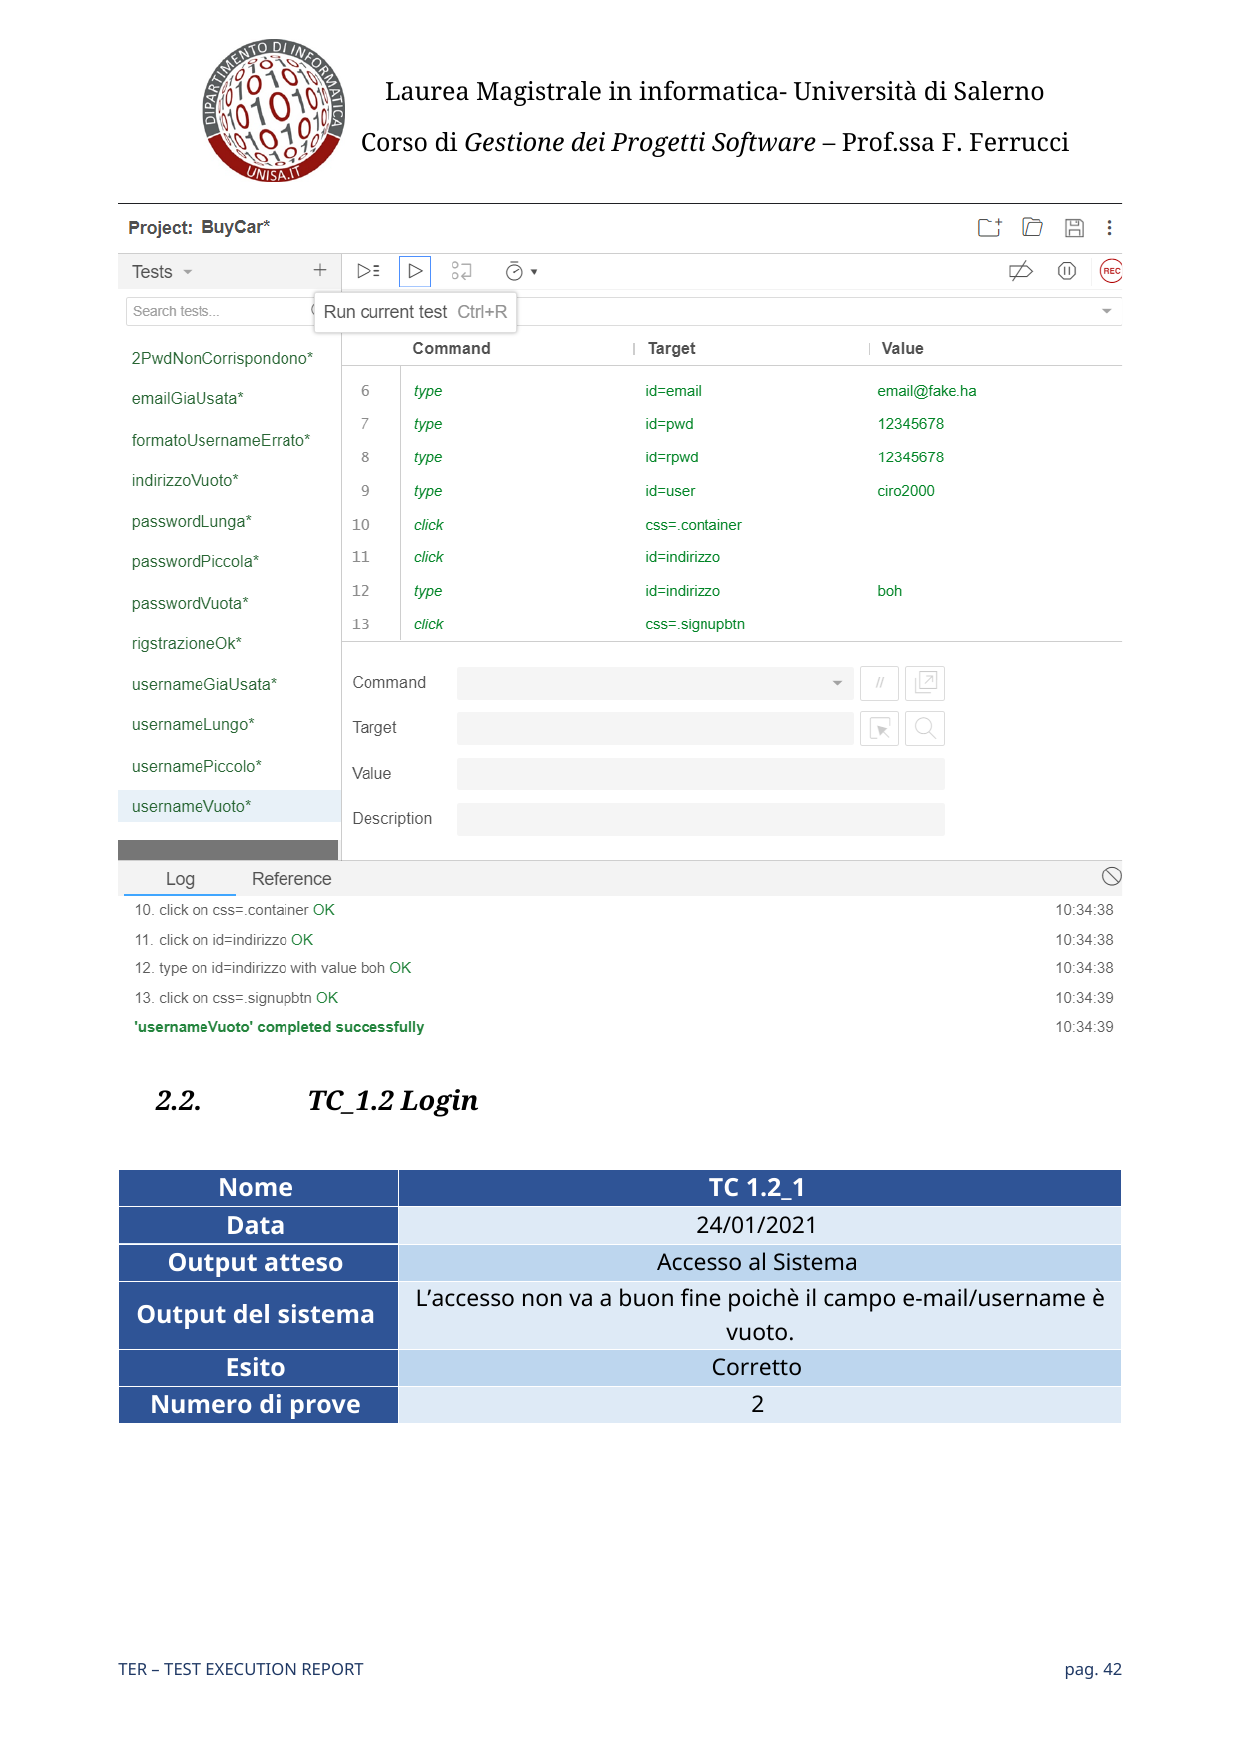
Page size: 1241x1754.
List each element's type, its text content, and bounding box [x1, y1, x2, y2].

table_header TC 1.2_1 [399, 1170, 1121, 1206]
table_header Nome [119, 1170, 398, 1206]
table_cell 2 [399, 1387, 1121, 1423]
picture [118, 203, 1123, 1038]
table_cell Output atteso [119, 1245, 398, 1281]
table_cell Accesso al Sistema [399, 1245, 1121, 1281]
table_cell Numero di prove [119, 1387, 398, 1423]
table_cell L’accesso non va a buon fine poichè il campo e-mail/username è vuoto. [399, 1282, 1121, 1349]
table_cell Esito [119, 1350, 398, 1386]
subtitle TC_1.2 Login [156, 1081, 1122, 1118]
table_cell Corretto [399, 1350, 1121, 1386]
table_cell Data [119, 1207, 398, 1243]
picture [202, 39, 345, 182]
table_cell 24/01/2021 [399, 1207, 1121, 1243]
table_cell Output del sistema [119, 1282, 398, 1349]
